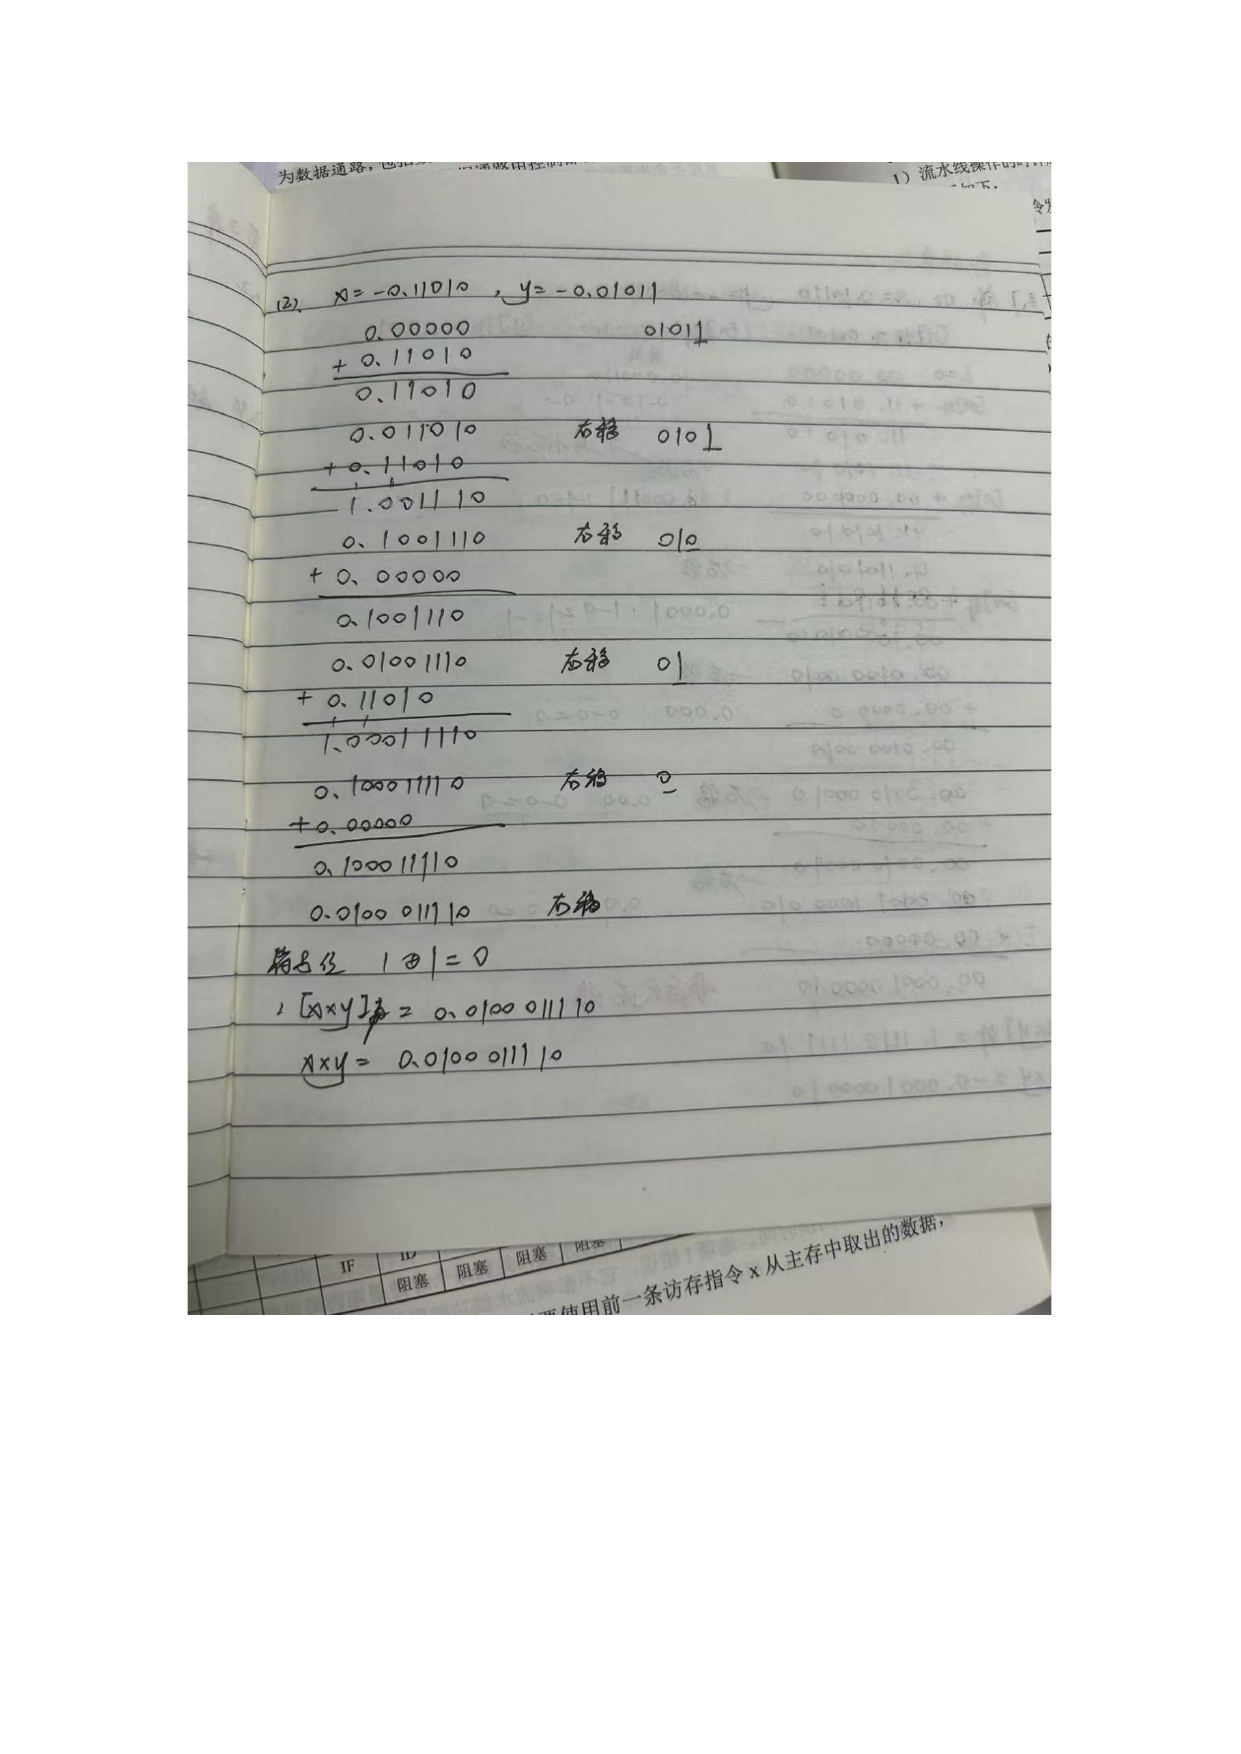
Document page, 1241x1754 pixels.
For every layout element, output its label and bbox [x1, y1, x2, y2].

picture [187, 162, 1052, 1315]
